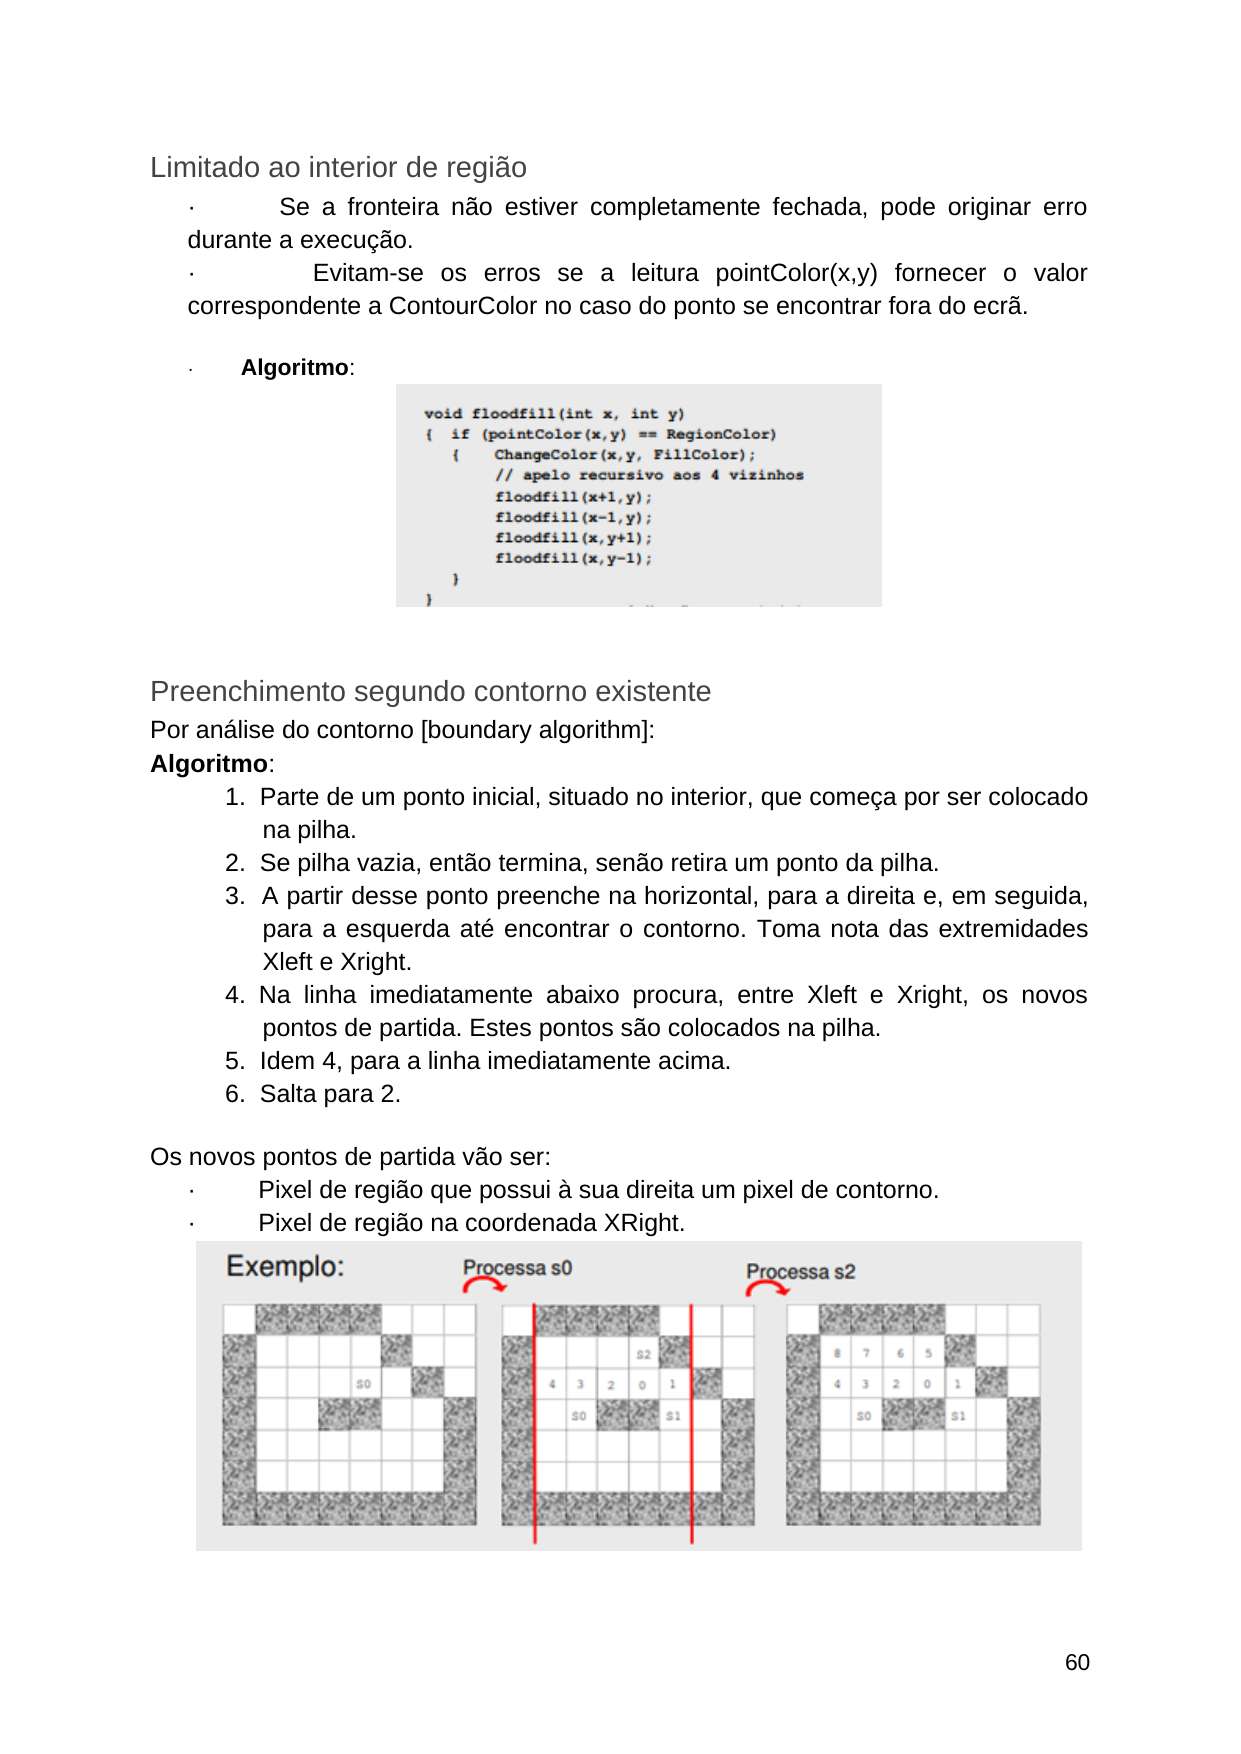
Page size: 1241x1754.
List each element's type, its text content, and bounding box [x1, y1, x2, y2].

text 1. Parte de um ponto inicial, situado no interior, que começa por ser colocado na pilha. [225, 782, 1090, 843]
subtitle Preenchimento segundo contorno existente [150, 674, 1090, 707]
text · Pixel de região que possui à sua direita um pixel de contorno. [187, 1175, 1090, 1204]
text 4. Na linha imediatamente abaixo procura, entre Xleft e Xright, os novos pontos de partida. Estes pontos são colocados na pilha. [225, 980, 1090, 1041]
text 2. Se pilha vazia, então termina, senão retira um ponto da pilha. [225, 848, 1090, 876]
text 3. A partir desse ponto preenche na horizontal, para a direita e, em seguida, para a esquerda até encontrar o contorno. Toma nota das extremidades Xleft e Xright. [225, 881, 1090, 975]
text · Pixel de região na coordenada XRight. [187, 1208, 1090, 1237]
text Algoritmo: [150, 748, 1090, 777]
picture [196, 1241, 1082, 1551]
text Por análise do contorno [boundary algorithm]: [150, 716, 1090, 744]
text Os novos pontos de partida vão ser: [150, 1142, 1090, 1171]
text 5. Idem 4, para a linha imediatamente acima. [225, 1046, 1090, 1074]
text · Se a fronteira não estiver completamente fechada, pode originar erro durante a execução. [187, 192, 1090, 254]
text · Algoritmo: [187, 354, 1090, 381]
text 6. Salta para 2. [225, 1079, 1090, 1107]
picture [396, 384, 882, 607]
text · Evitam-se os erros se a leitura pointColor(x,y) fornecer o valor correspondente a ContourColor no caso do ponto se encontrar fora do ecrã. [187, 258, 1090, 320]
subtitle Limitado ao interior de região [150, 150, 1090, 183]
